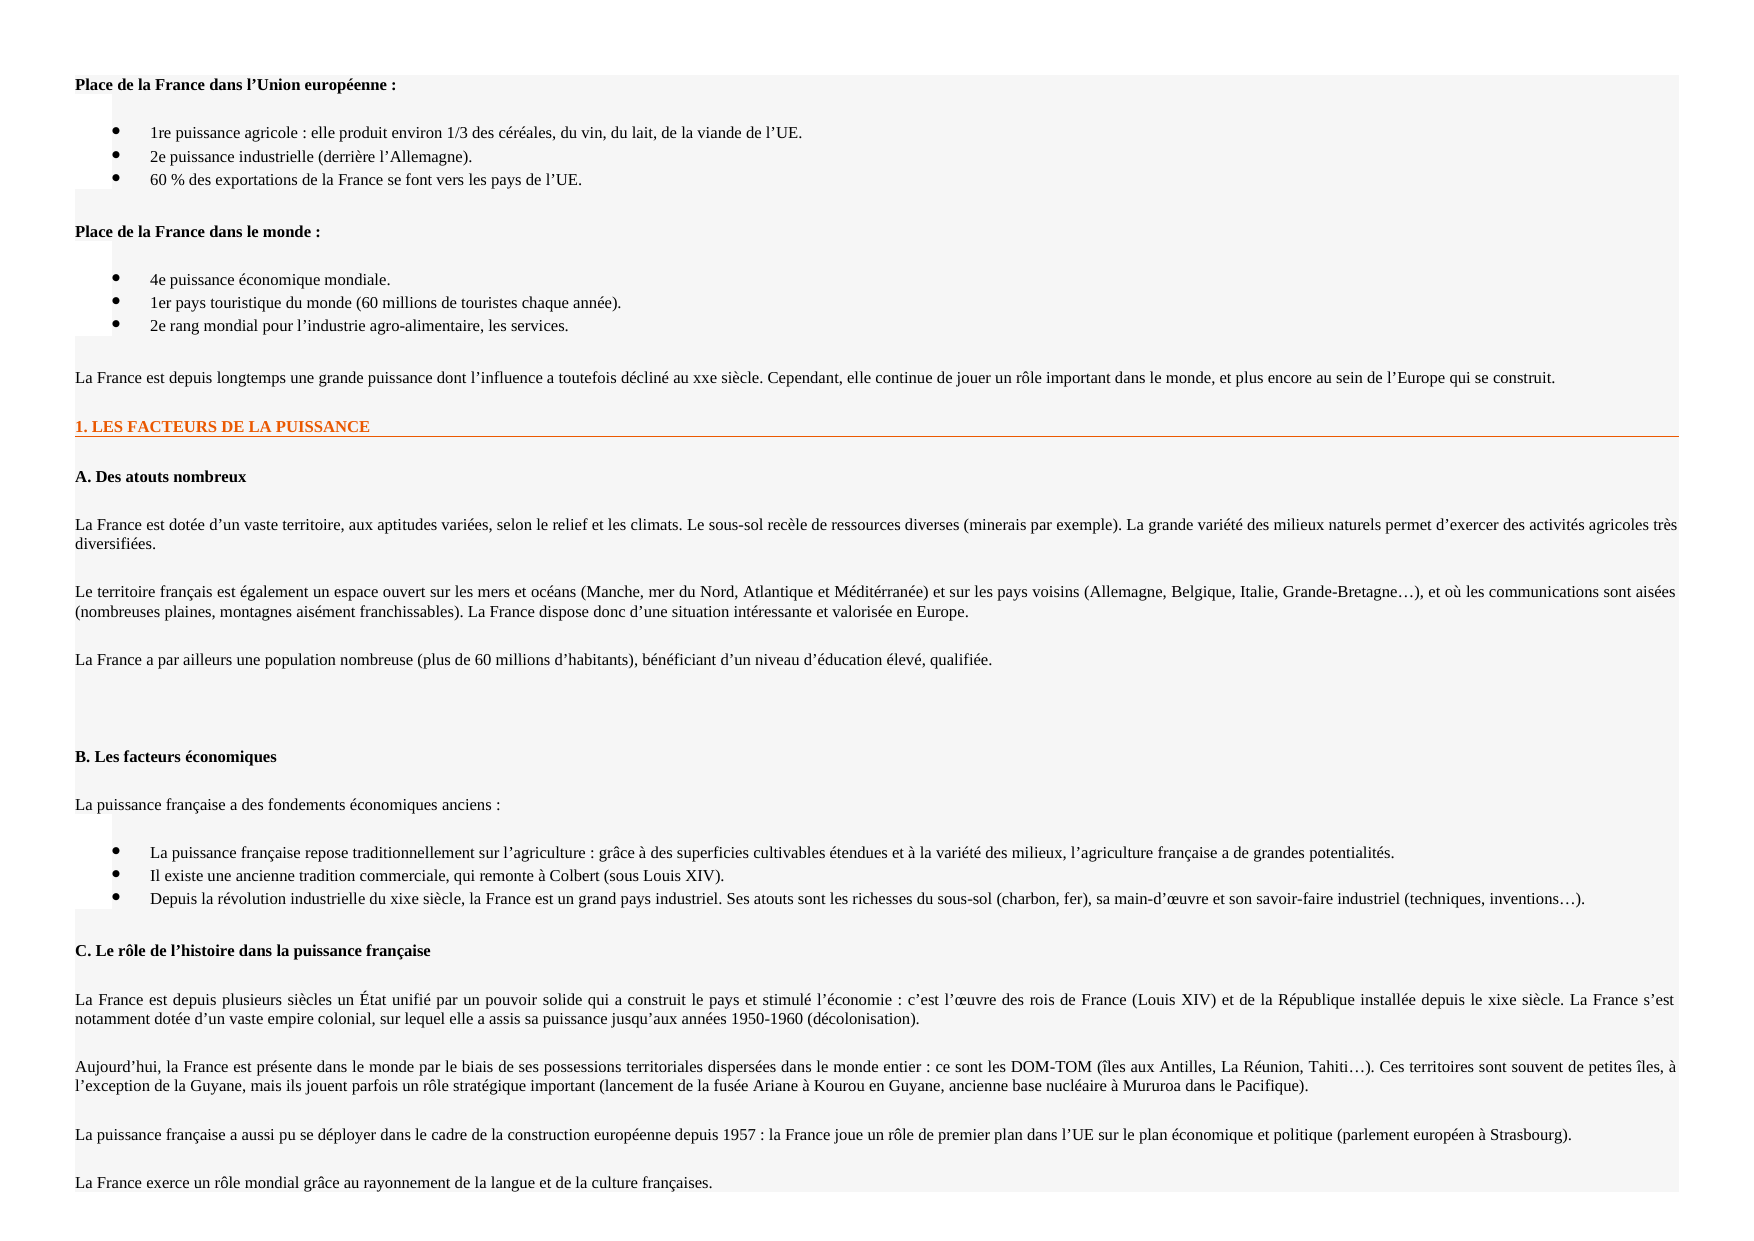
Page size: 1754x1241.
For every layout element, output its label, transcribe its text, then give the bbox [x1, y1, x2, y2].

text Place de la France dans le monde : [75, 222, 1679, 241]
text C. Le rôle de l’histoire dans la puissance française [75, 941, 1679, 960]
text La France exerce un rôle mondial grâce au rayonnement de la langue et de la culture françaises. [75, 1173, 1679, 1192]
text La France est depuis longtemps une grande puissance dont l’influence a toutefois décliné au xxe siècle. Cependant, elle continue de jouer un rôle important dans le monde, et plus encore au sein de l’Europe qui se construit. [75, 368, 1679, 387]
list 2e rang mondial pour l’industrie agro-alimentaire, les services. [112, 316, 1679, 336]
text La France est depuis plusieurs siècles un État unifié par un pouvoir solide qui a construit le pays et stimulé l’économie : c’est l’œuvre des rois de France (Louis XIV) et de la République installée depuis le xixe siècle. La France s’est notamment dotée d’un vaste empire colonial, sur lequel elle a assis sa puissance jusqu’aux années 1950-1960 (décolonisation). [75, 989, 1679, 1028]
list 4e puissance économique mondiale. [112, 270, 1679, 290]
list 1er pays touristique du monde (60 millions de touristes chaque année). [112, 293, 1679, 313]
text B. Les facteurs économiques [75, 746, 1679, 766]
text Aujourd’hui, la France est présente dans le monde par le biais de ses possessions territoriales dispersées dans le monde entier : ce sont les DOM-TOM (îles aux Antilles, La Réunion, Tahiti…). Ces territoires sont souvent de petites îles, à l’exception de la Guyane, mais ils jouent parfois un rôle stratégique important (lancement de la fusée Ariane à Kourou en Guyane, ancienne base nucléaire à Mururoa dans le Pacifique). [75, 1057, 1679, 1095]
text La France a par ailleurs une population nombreuse (plus de 60 millions d’habitants), bénéficiant d’un niveau d’éducation élevé, qualifiée. [75, 650, 1679, 669]
text Le territoire français est également un espace ouvert sur les mers et océans (Manche, mer du Nord, Atlantique et Méditérranée) et sur les pays voisins (Allemagne, Belgique, Italie, Grande-Bretagne…), et où les communications sont aisées (nombreuses plaines, montagnes aisément franchissables). La France dispose donc d’une situation intéressante et valorisée en Europe. [75, 582, 1679, 621]
list 1re puissance agricole : elle produit environ 1/3 des céréales, du vin, du lait, de la viande de l’UE. [112, 123, 1679, 143]
list Il existe une ancienne tradition commerciale, qui remonte à Colbert (sous Louis XIV). [112, 866, 1679, 886]
text La puissance française a aussi pu se déployer dans le cadre de la construction européenne depuis 1957 : la France joue un rôle de premier plan dans l’UE sur le plan économique et politique (parlement européen à Strasbourg). [75, 1124, 1679, 1144]
list 60 % des exportations de la France se font vers les pays de l’UE. [112, 169, 1679, 189]
text 1. LES FACTEURS DE LA PUISSANCE [75, 416, 1679, 436]
text Place de la France dans l’Union européenne : [75, 75, 1679, 94]
text La France est dotée d’un vaste territoire, aux aptitudes variées, selon le relief et les climats. Le sous-sol recèle de ressources diverses (minerais par exemple). La grande variété des milieux naturels permet d’exercer des activités agricoles très diversifiées. [75, 515, 1679, 553]
text La puissance française a des fondements économiques anciens : [75, 795, 1679, 814]
list La puissance française repose traditionnellement sur l’agriculture : grâce à des superficies cultivables étendues et à la variété des milieux, l’agriculture française a de grandes potentialités. [112, 843, 1679, 863]
list 2e puissance industrielle (derrière l’Allemagne). [112, 146, 1679, 166]
list Depuis la révolution industrielle du xixe siècle, la France est un grand pays industriel. Ses atouts sont les richesses du sous-sol (charbon, fer), sa main-d’œuvre et son savoir-faire industriel (techniques, inventions…). [112, 889, 1679, 909]
text A. Des atouts nombreux [75, 466, 1679, 486]
